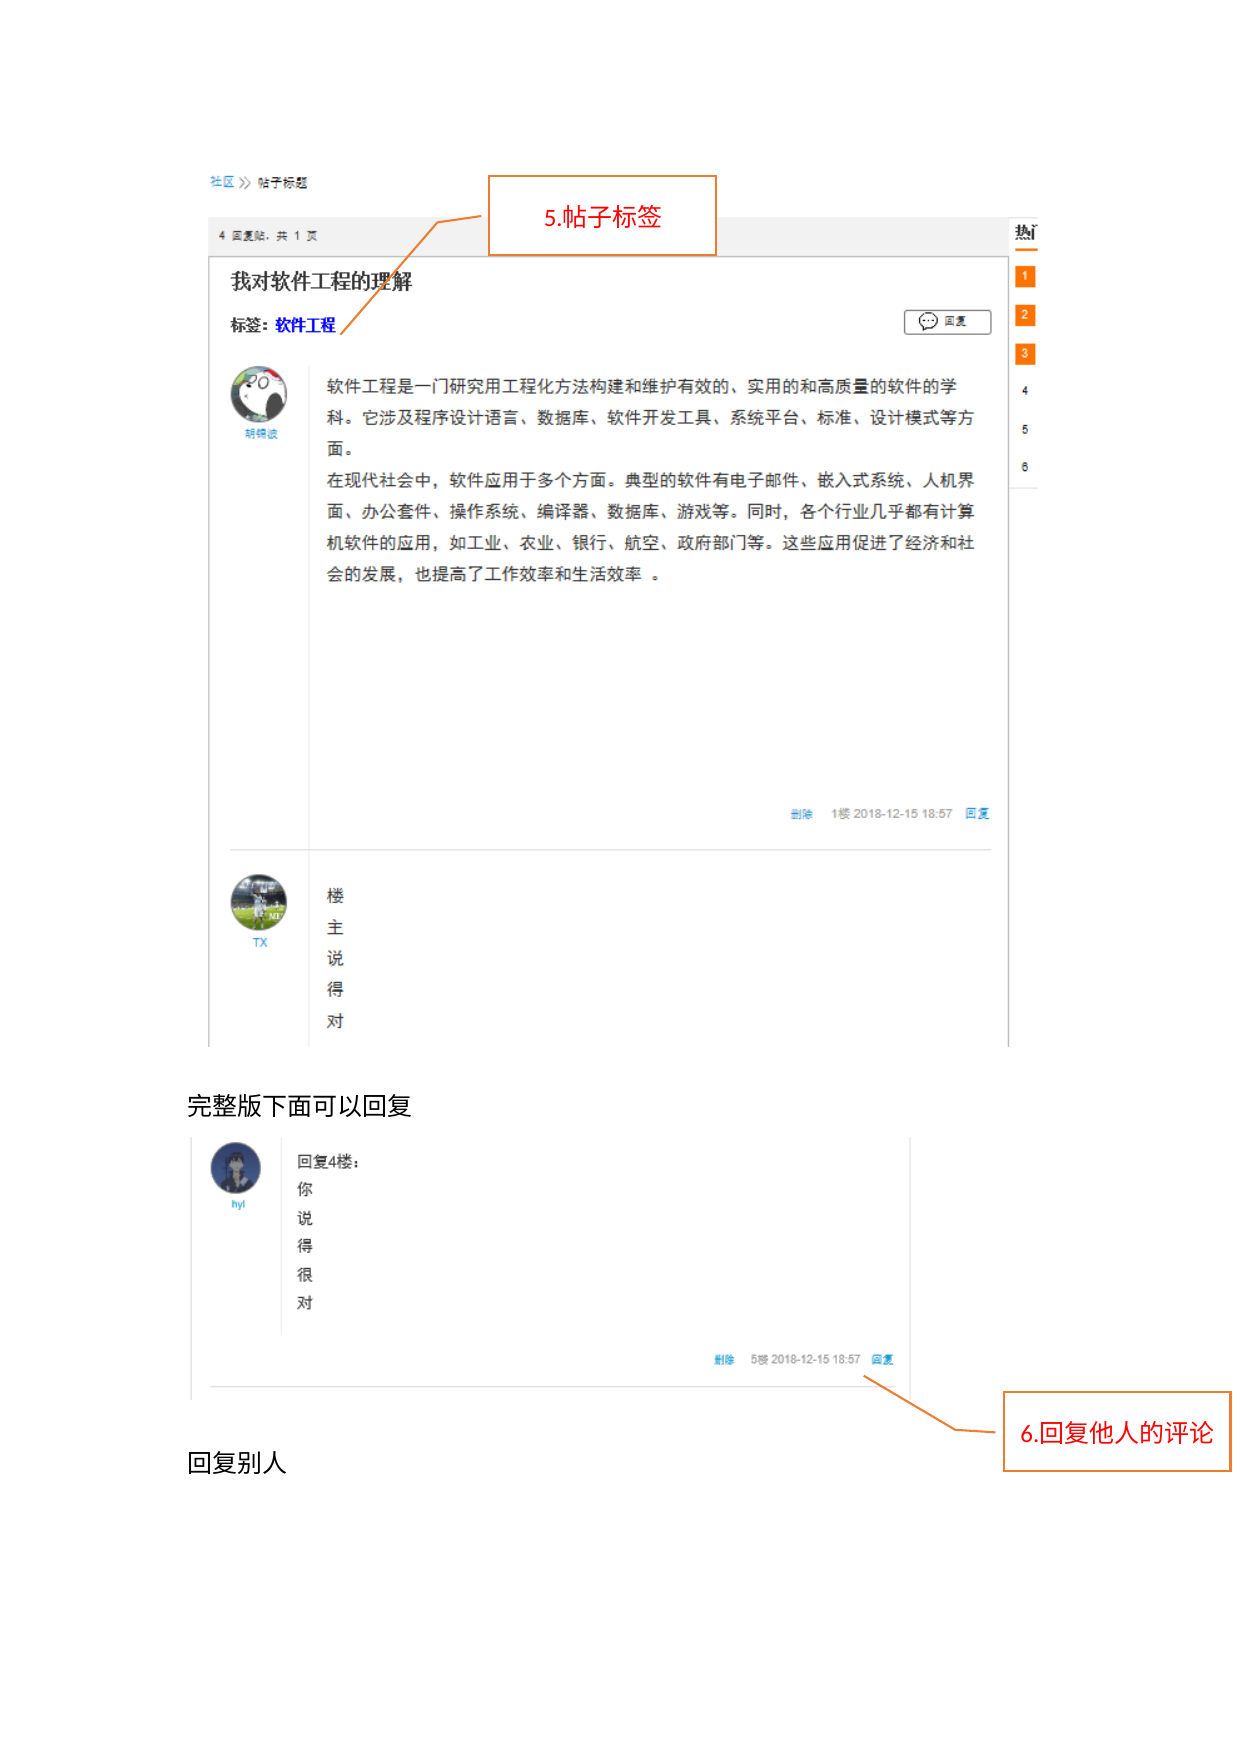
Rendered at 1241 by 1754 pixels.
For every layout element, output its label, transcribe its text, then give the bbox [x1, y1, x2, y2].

picture [187, 1137, 947, 1400]
text 回复别人 [187, 1429, 1053, 1494]
picture [187, 162, 1038, 1047]
text 完整版下面可以回复 [187, 1072, 1053, 1137]
